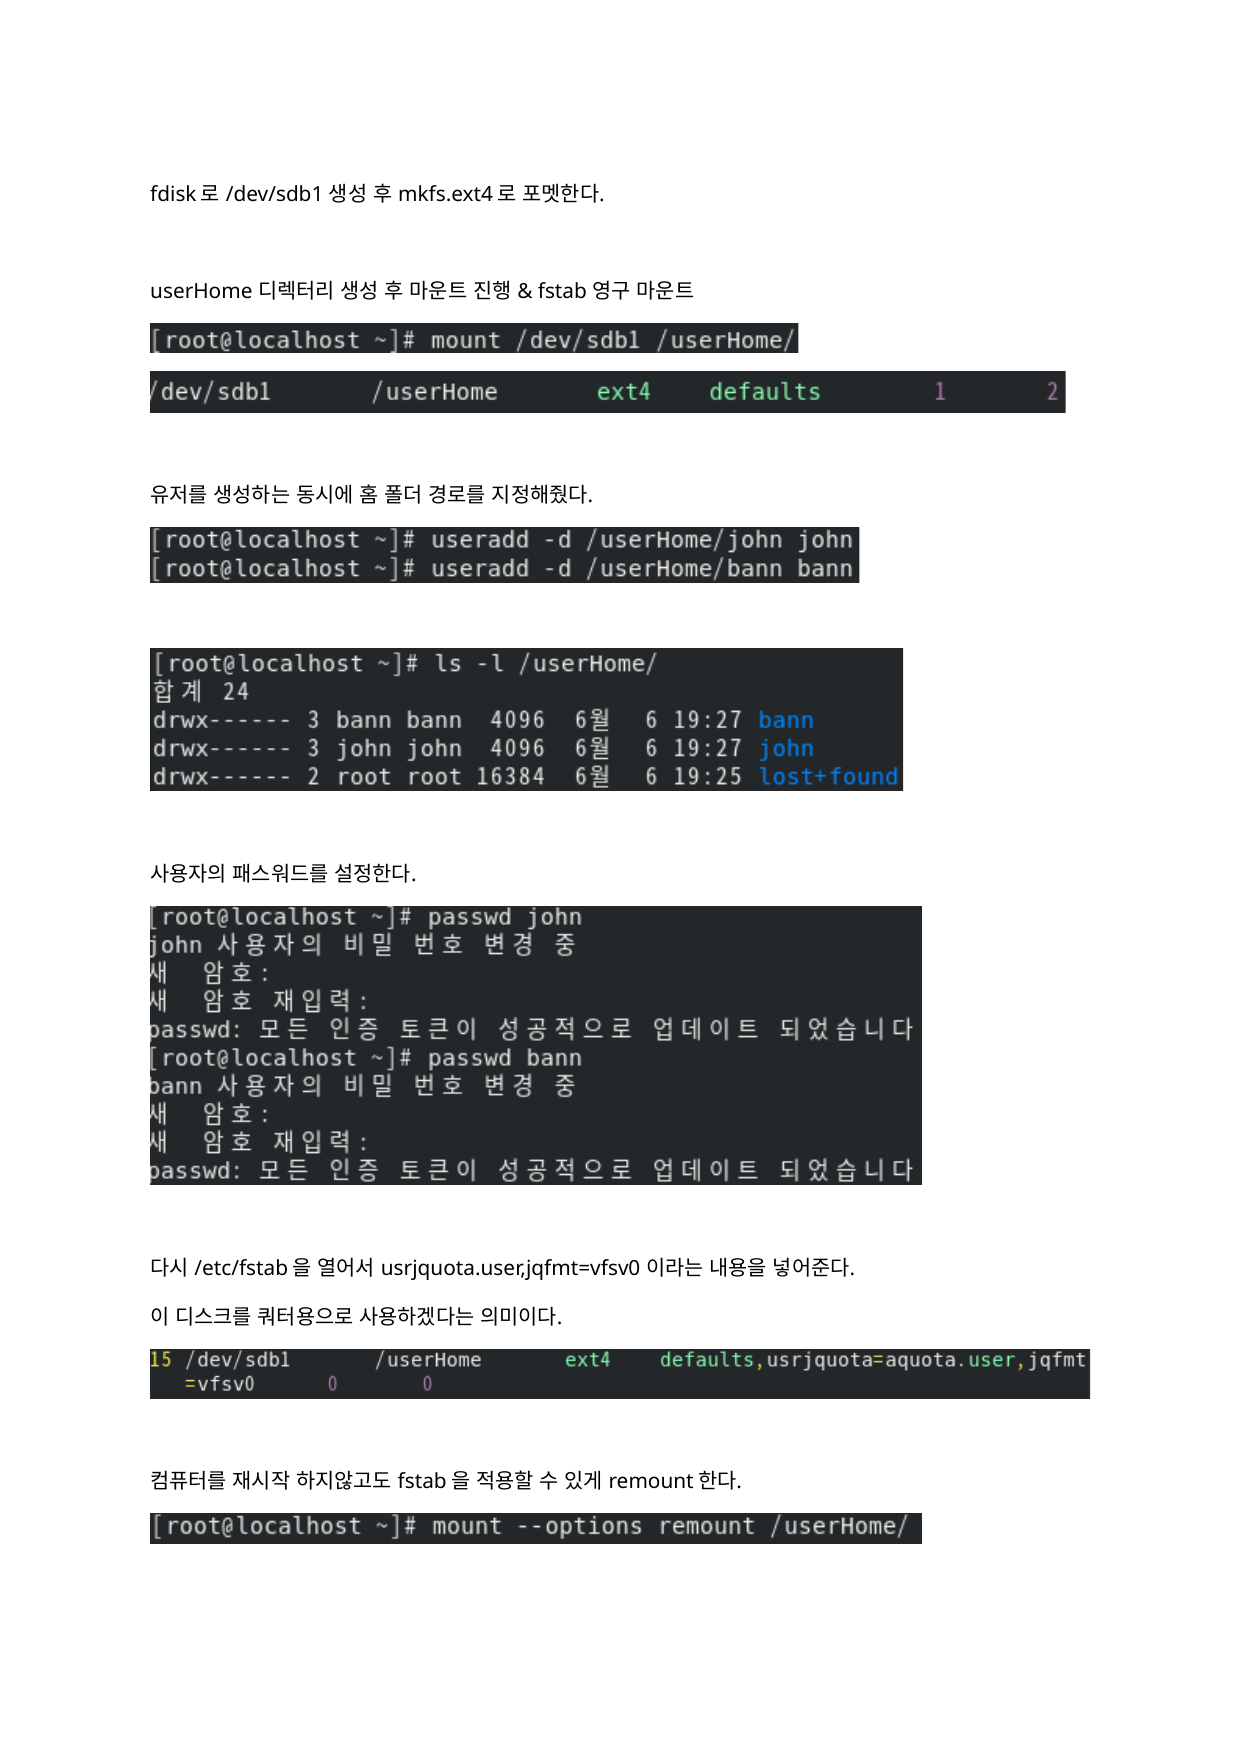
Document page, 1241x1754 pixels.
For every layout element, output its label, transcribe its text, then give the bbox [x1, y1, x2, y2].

text 유저를 생성하는 동시에 홈 폴더 경로를 지정해줬다. [150, 478, 1090, 509]
text 다시 /etc/fstab을 열어서 usrjquota.user,jqfmt=vfsv0 이라는 내용을 넣어준다. [150, 1251, 1090, 1281]
picture [150, 323, 799, 353]
picture [150, 1513, 922, 1544]
text 컴퓨터를 재시작 하지않고도 fstab을 적용할 수 있게 remount한다. [150, 1464, 1090, 1495]
picture [150, 648, 904, 791]
text 사용자의 패스워드를 설정한다. [150, 857, 1090, 887]
picture [150, 527, 860, 583]
text fdisk로 /dev/sdb1 생성 후 mkfs.ext4로 포멧한다. [150, 177, 1090, 207]
picture [150, 906, 922, 1185]
picture [150, 1349, 1091, 1399]
text 이 디스크를 쿼터용으로 사용하겠다는 의미이다. [150, 1300, 1090, 1330]
picture [150, 371, 1066, 413]
text userHome 디렉터리 생성 후 마운트 진행 & fstab 영구 마운트 [150, 274, 1090, 304]
